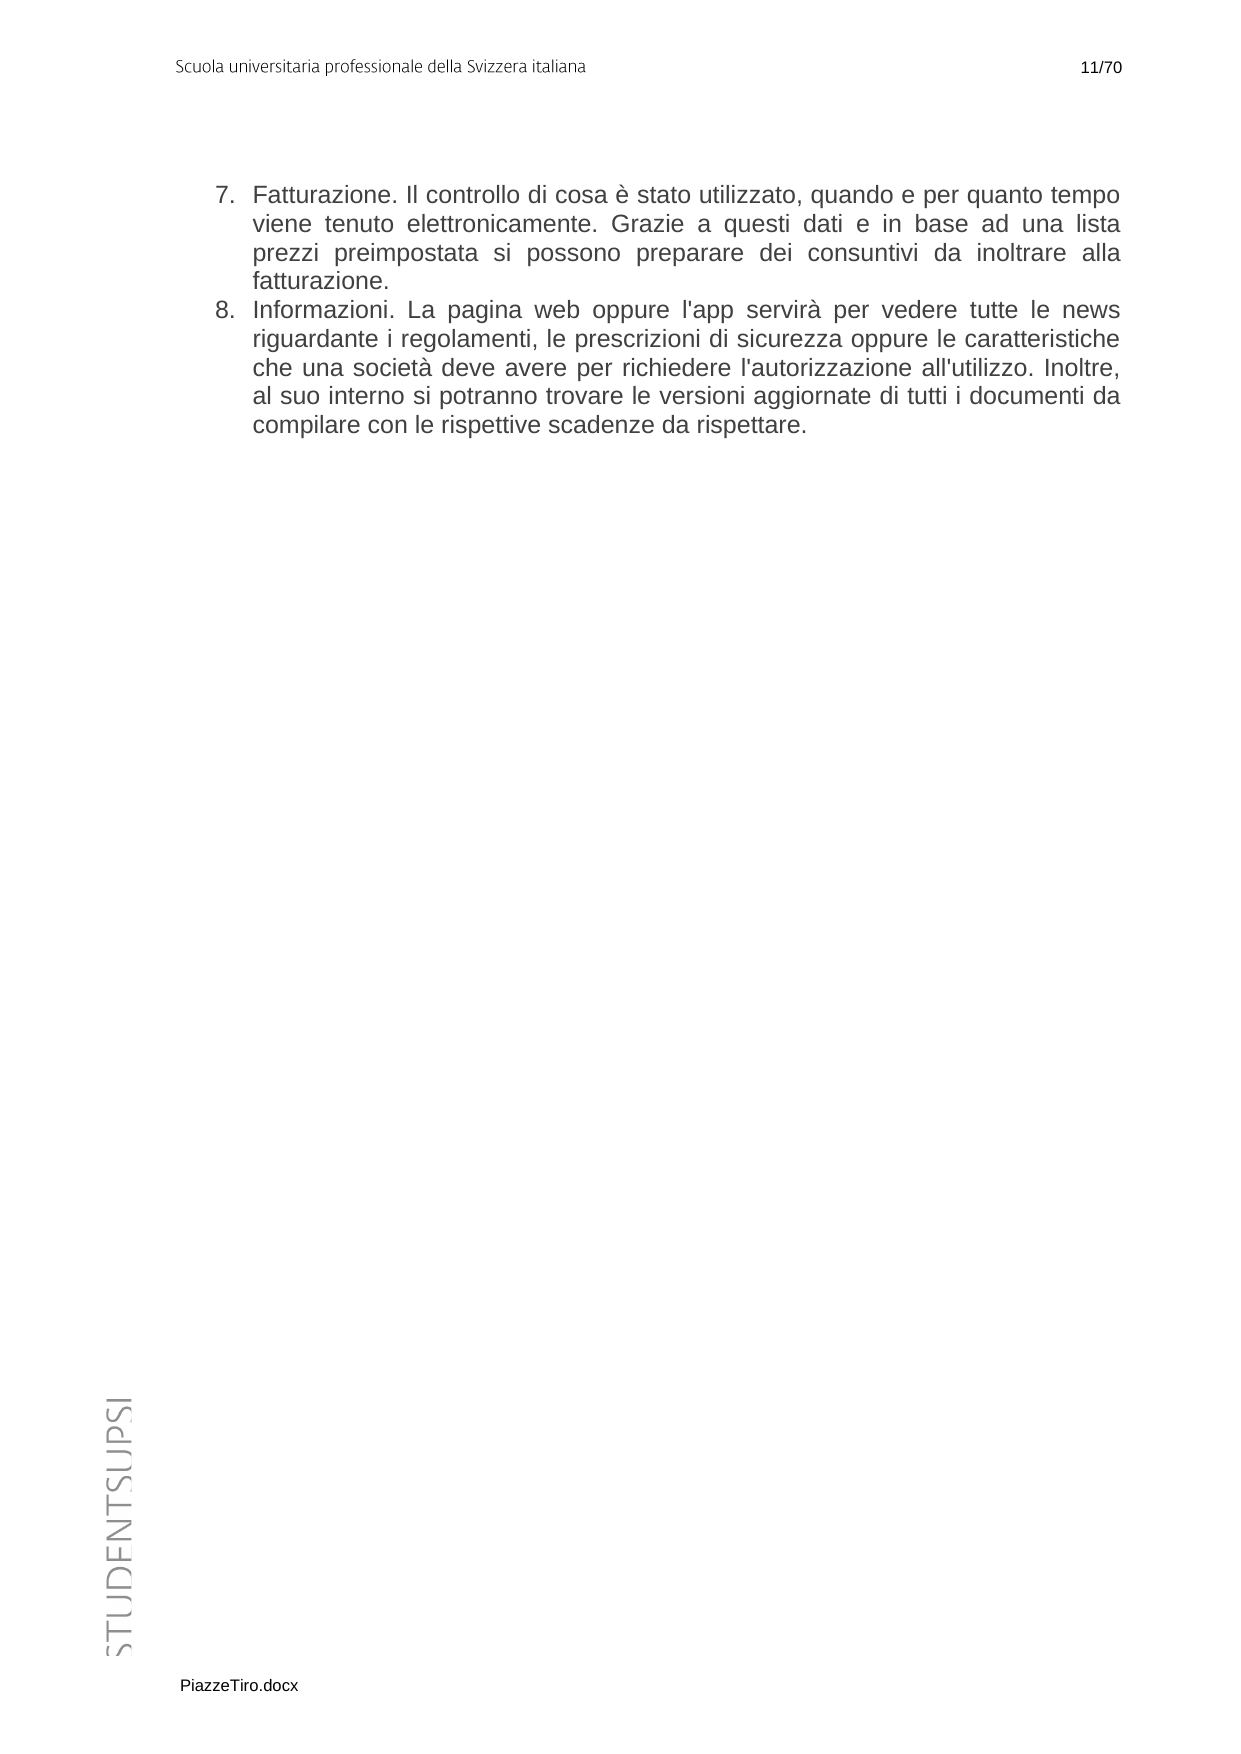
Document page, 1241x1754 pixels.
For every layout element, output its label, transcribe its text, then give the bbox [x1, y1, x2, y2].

list Informazioni. La pagina web oppure l'app servirà per vedere tutte le news riguardante i regolamenti, le prescrizioni di sicurezza oppure le caratteristiche che una società deve avere per richiedere l'autorizzazione all'utilizzo. Inoltre, al suo interno si potranno trovare le versioni aggiornate di tutti i documenti da compilare con le rispettive scadenze da rispettare. [215, 295, 1122, 439]
picture [106, 1399, 132, 1657]
picture [168, 53, 602, 80]
list Fatturazione. Il controllo di cosa è stato utilizzato, quando e per quanto tempo viene tenuto elettronicamente. Grazie a questi dati e in base ad una lista prezzi preimpostata si possono preparare dei consuntivi da inoltrare alla fatturazione. [215, 180, 1122, 295]
